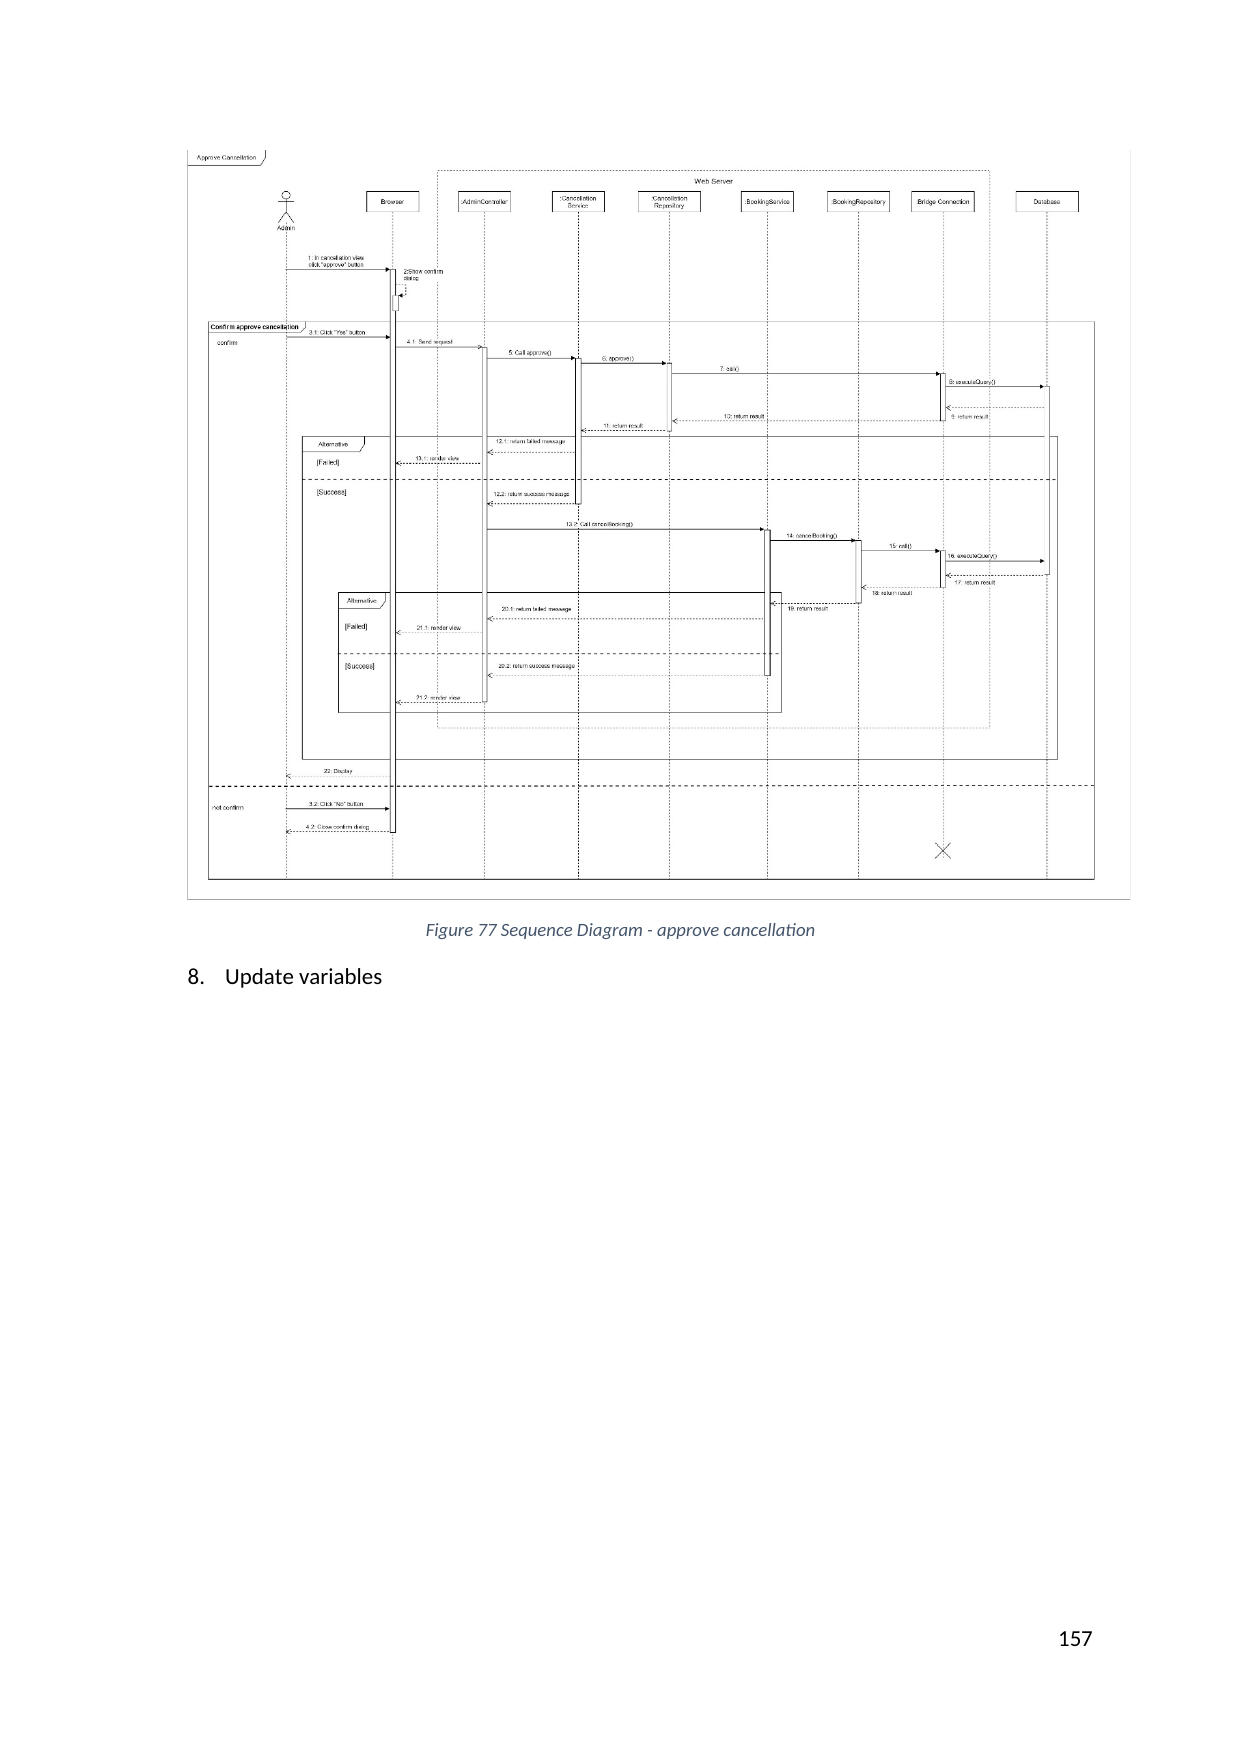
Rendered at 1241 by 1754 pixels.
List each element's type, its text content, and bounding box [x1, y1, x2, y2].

picture [187, 150, 1131, 900]
list Update variables [187, 962, 1093, 990]
